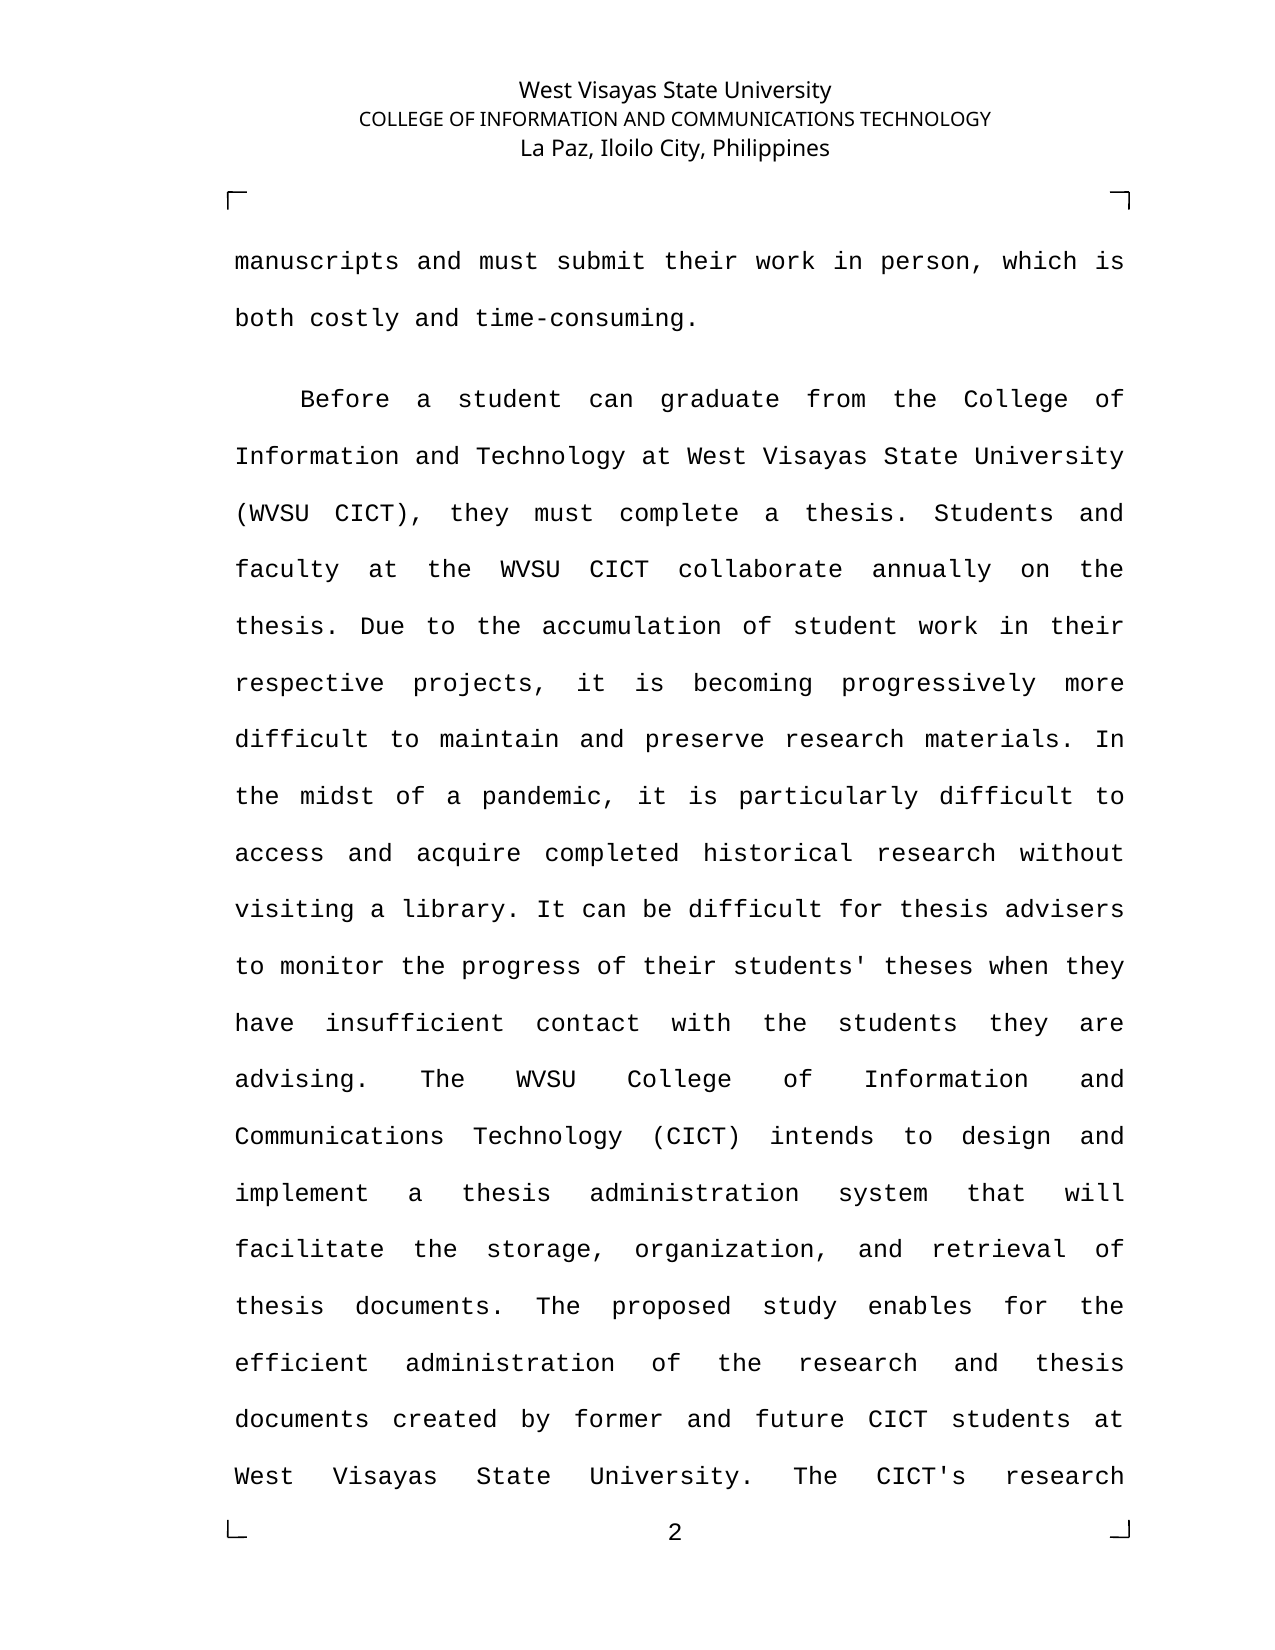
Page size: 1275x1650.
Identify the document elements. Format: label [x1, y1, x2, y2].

text [234, 387, 1125, 1492]
text [234, 248, 1125, 333]
